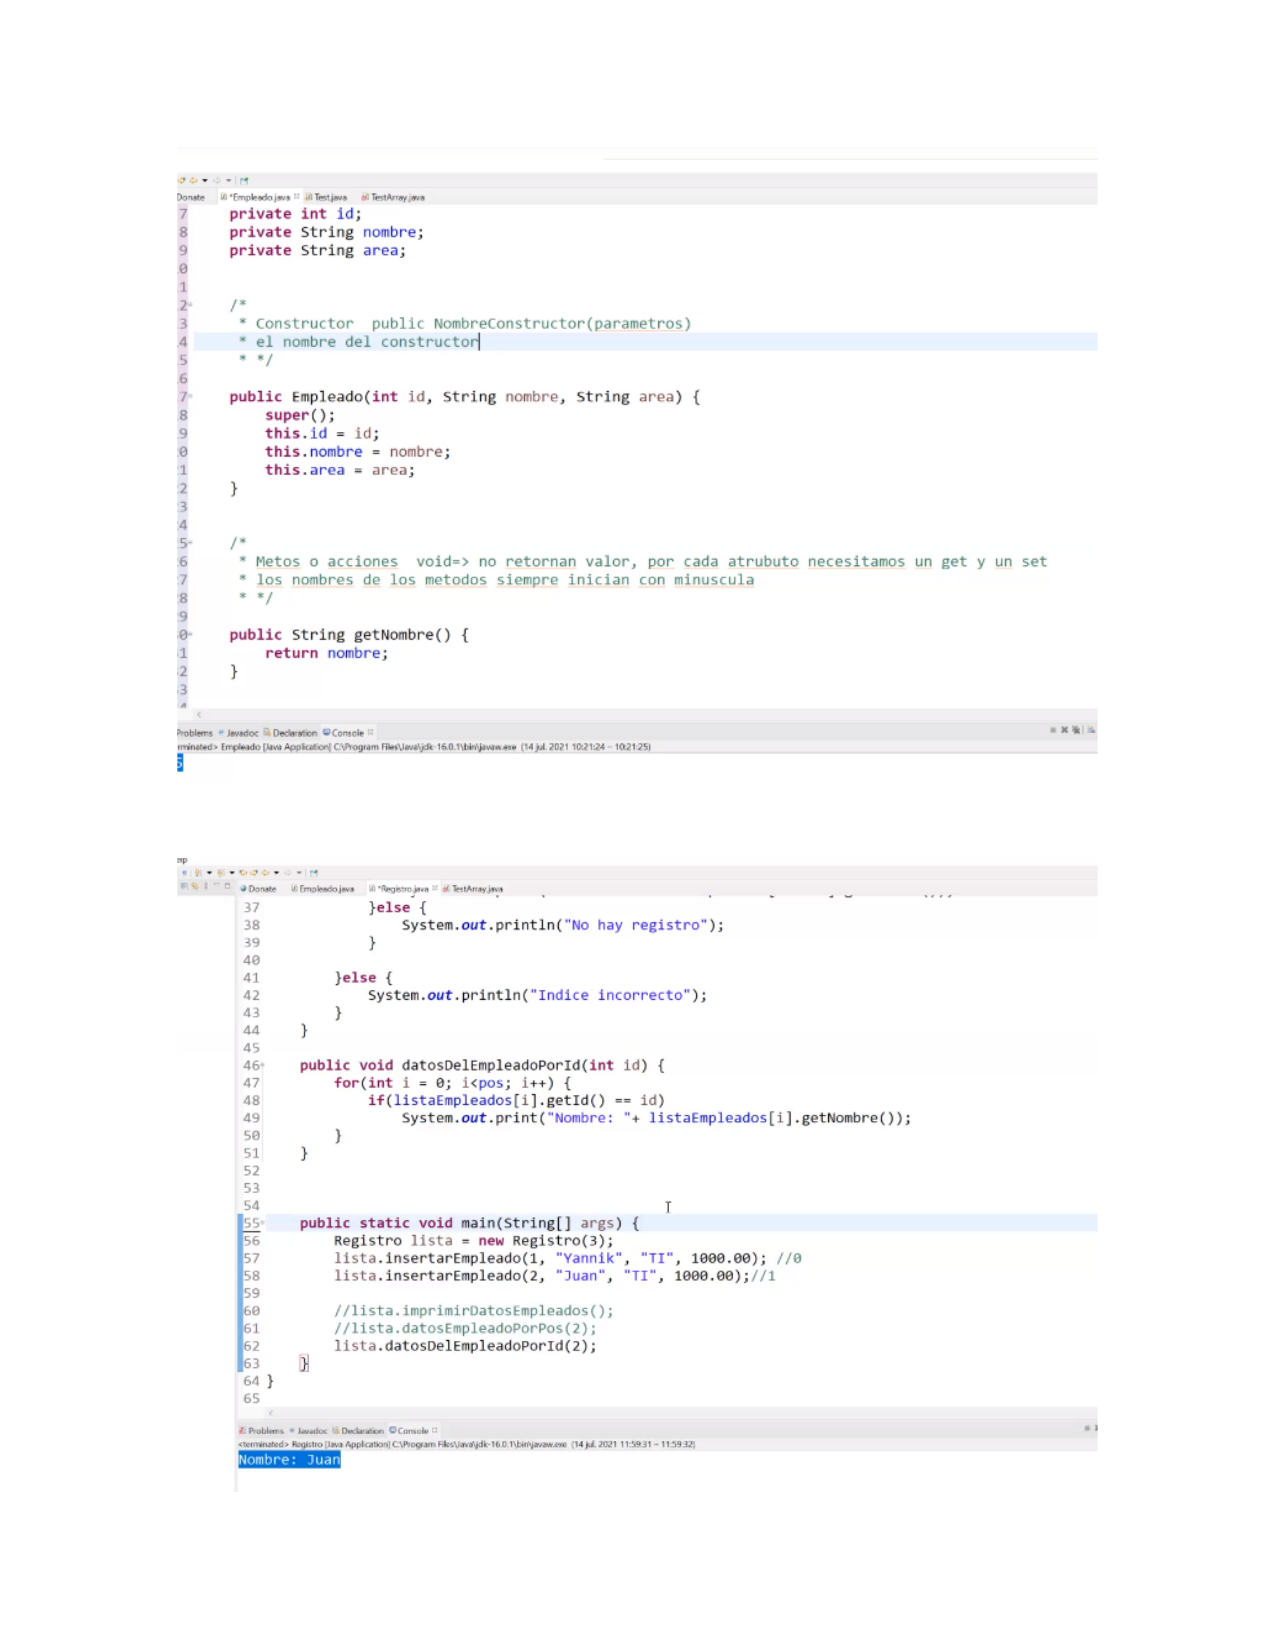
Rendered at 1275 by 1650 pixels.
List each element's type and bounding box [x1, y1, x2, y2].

picture [177, 858, 1098, 1492]
picture [177, 147, 1098, 857]
